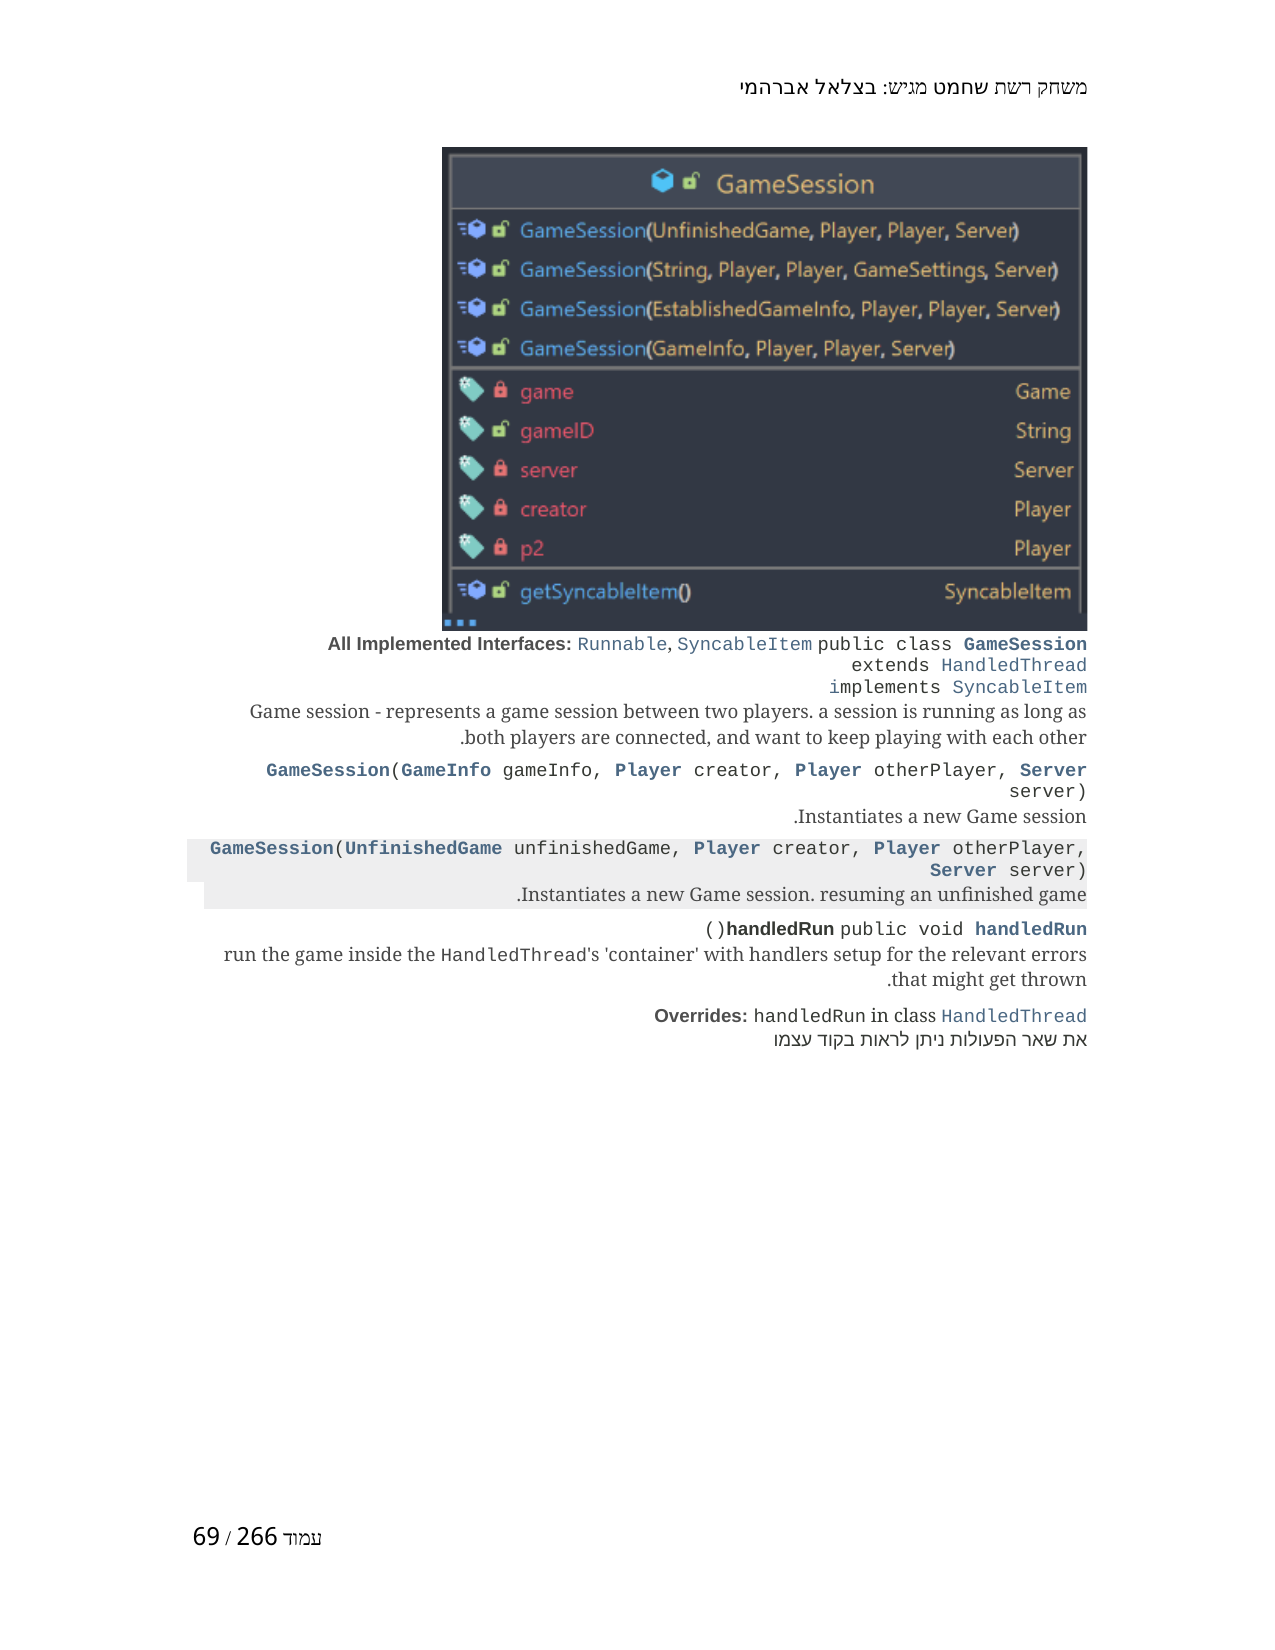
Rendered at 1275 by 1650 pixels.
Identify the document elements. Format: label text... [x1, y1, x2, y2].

text handledRun public void handledRun() [187, 918, 1087, 941]
picture [442, 147, 1088, 631]
text extends HandledThread [187, 656, 1087, 677]
text implements SyncableItem [187, 677, 1087, 699]
text Instantiates a new Game session. resuming an unfinished game. [204, 882, 1087, 909]
text Instantiates a new Game session. [204, 803, 1087, 831]
text את שאר הפעולות ניתן לראות בקוד עצמו [187, 1028, 1087, 1050]
text Game session - represents a game session between two players. a session is running as long as both players are connected, and want to keep playing with each other. [204, 699, 1087, 752]
text GameSession​(UnfinishedGame unfinishedGame, Player creator, Player otherPlayer, Server server) [187, 839, 1087, 882]
text Overrides: handledRun in class HandledThread [187, 1003, 1087, 1028]
text GameSession​(GameInfo gameInfo, Player creator, Player otherPlayer, Server server) [187, 760, 1087, 803]
text All Implemented Interfaces: Runnable, SyncableItem public class GameSession [187, 631, 1087, 656]
text run the game inside the HandledThread's 'container' with handlers setup for the relevant errors that might get thrown. [204, 941, 1087, 994]
